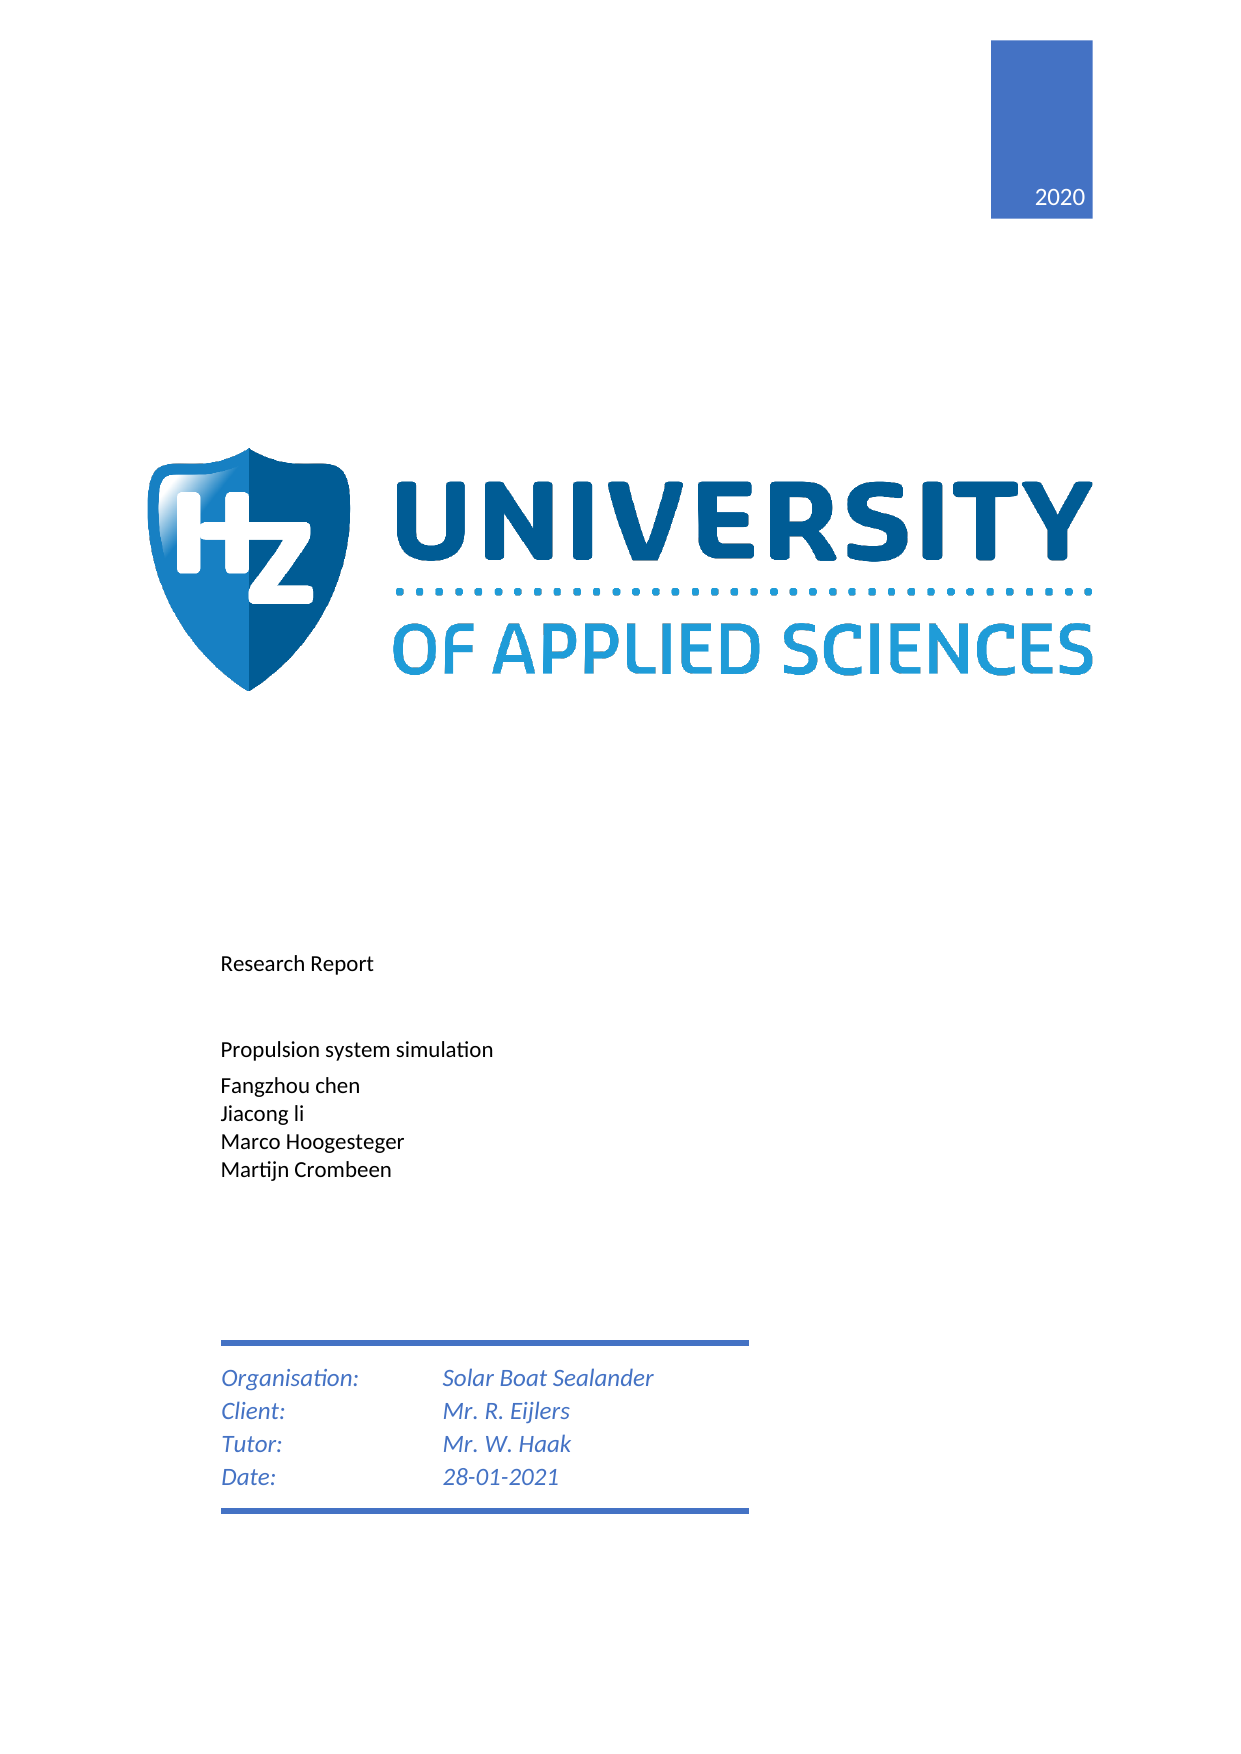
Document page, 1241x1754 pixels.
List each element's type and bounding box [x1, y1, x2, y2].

picture [147, 448, 1093, 691]
